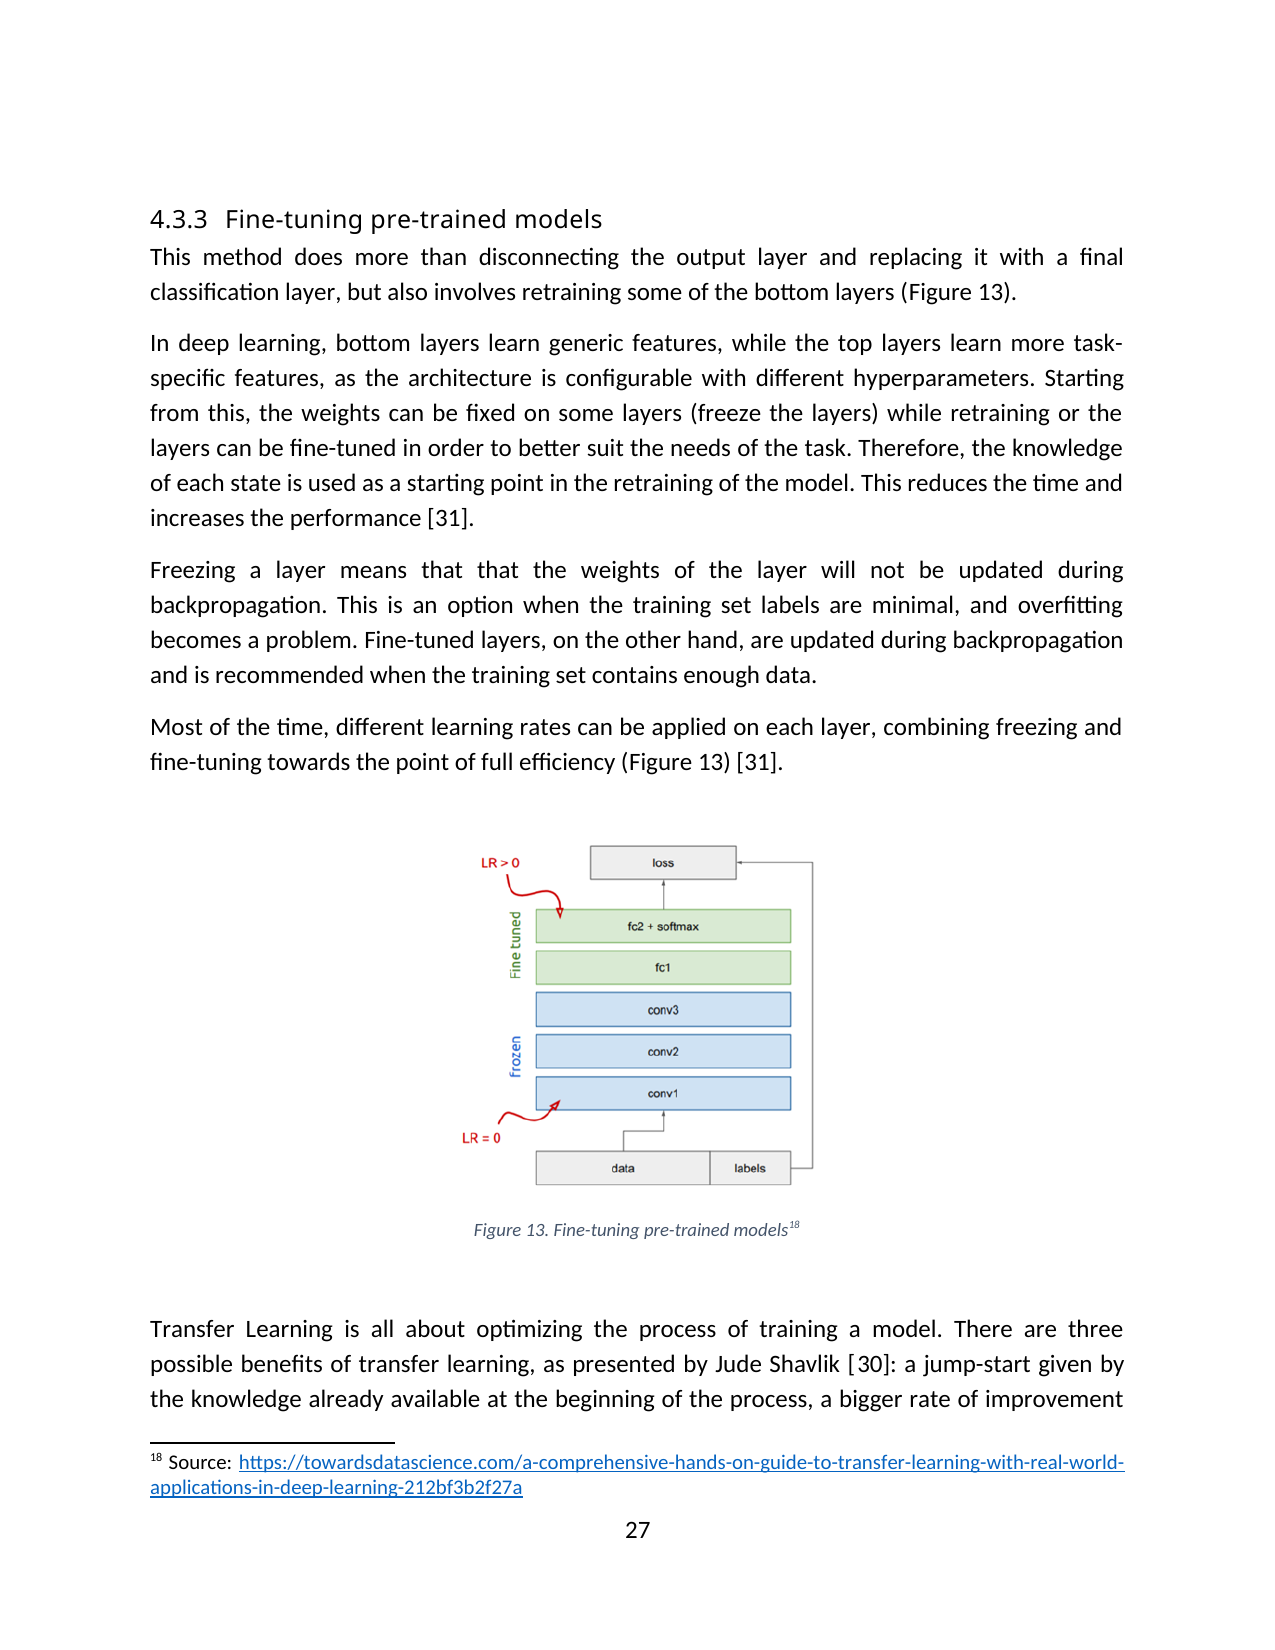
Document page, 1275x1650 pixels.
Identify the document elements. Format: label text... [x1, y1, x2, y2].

text This method does more than disconnecting the output layer and replacing it with a final classification layer, but also involves retraining some of the bottom layers (Figure 13). [150, 241, 1125, 306]
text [150, 1313, 1125, 1414]
picture [444, 797, 831, 1197]
text Figure 13. Fine-tuning pre-trained models [150, 1218, 1125, 1241]
text In deep learning, bottom layers learn generic features, while the top layers learn more task-specific features, as the architecture is configurable with different hyperparameters. Starting from this, the weights can be fixed on some layers (freeze the layers) while retraining or the layers can be fine-tuned in order to better suit the needs of the task. Therefore, the knowledge of each state is used as a starting point in the retraining of the model. This reduces the time and increases the performance [31]. [150, 327, 1125, 533]
text Freezing a layer means that that the weights of the layer will not be updated during backpropagation. This is an option when the training set labels are minimal, and overfitting becomes a problem. Fine-tuned layers, on the other hand, are updated during backpropagation and is recommended when the training set contains enough data. [150, 554, 1125, 690]
subtitle Fine-tuning pre-trained models [150, 202, 1125, 236]
text Most of the time, different learning rates can be applied on each layer, combining freezing and fine-tuning towards the point of full efficiency (Figure 13) [31]. [150, 711, 1125, 776]
